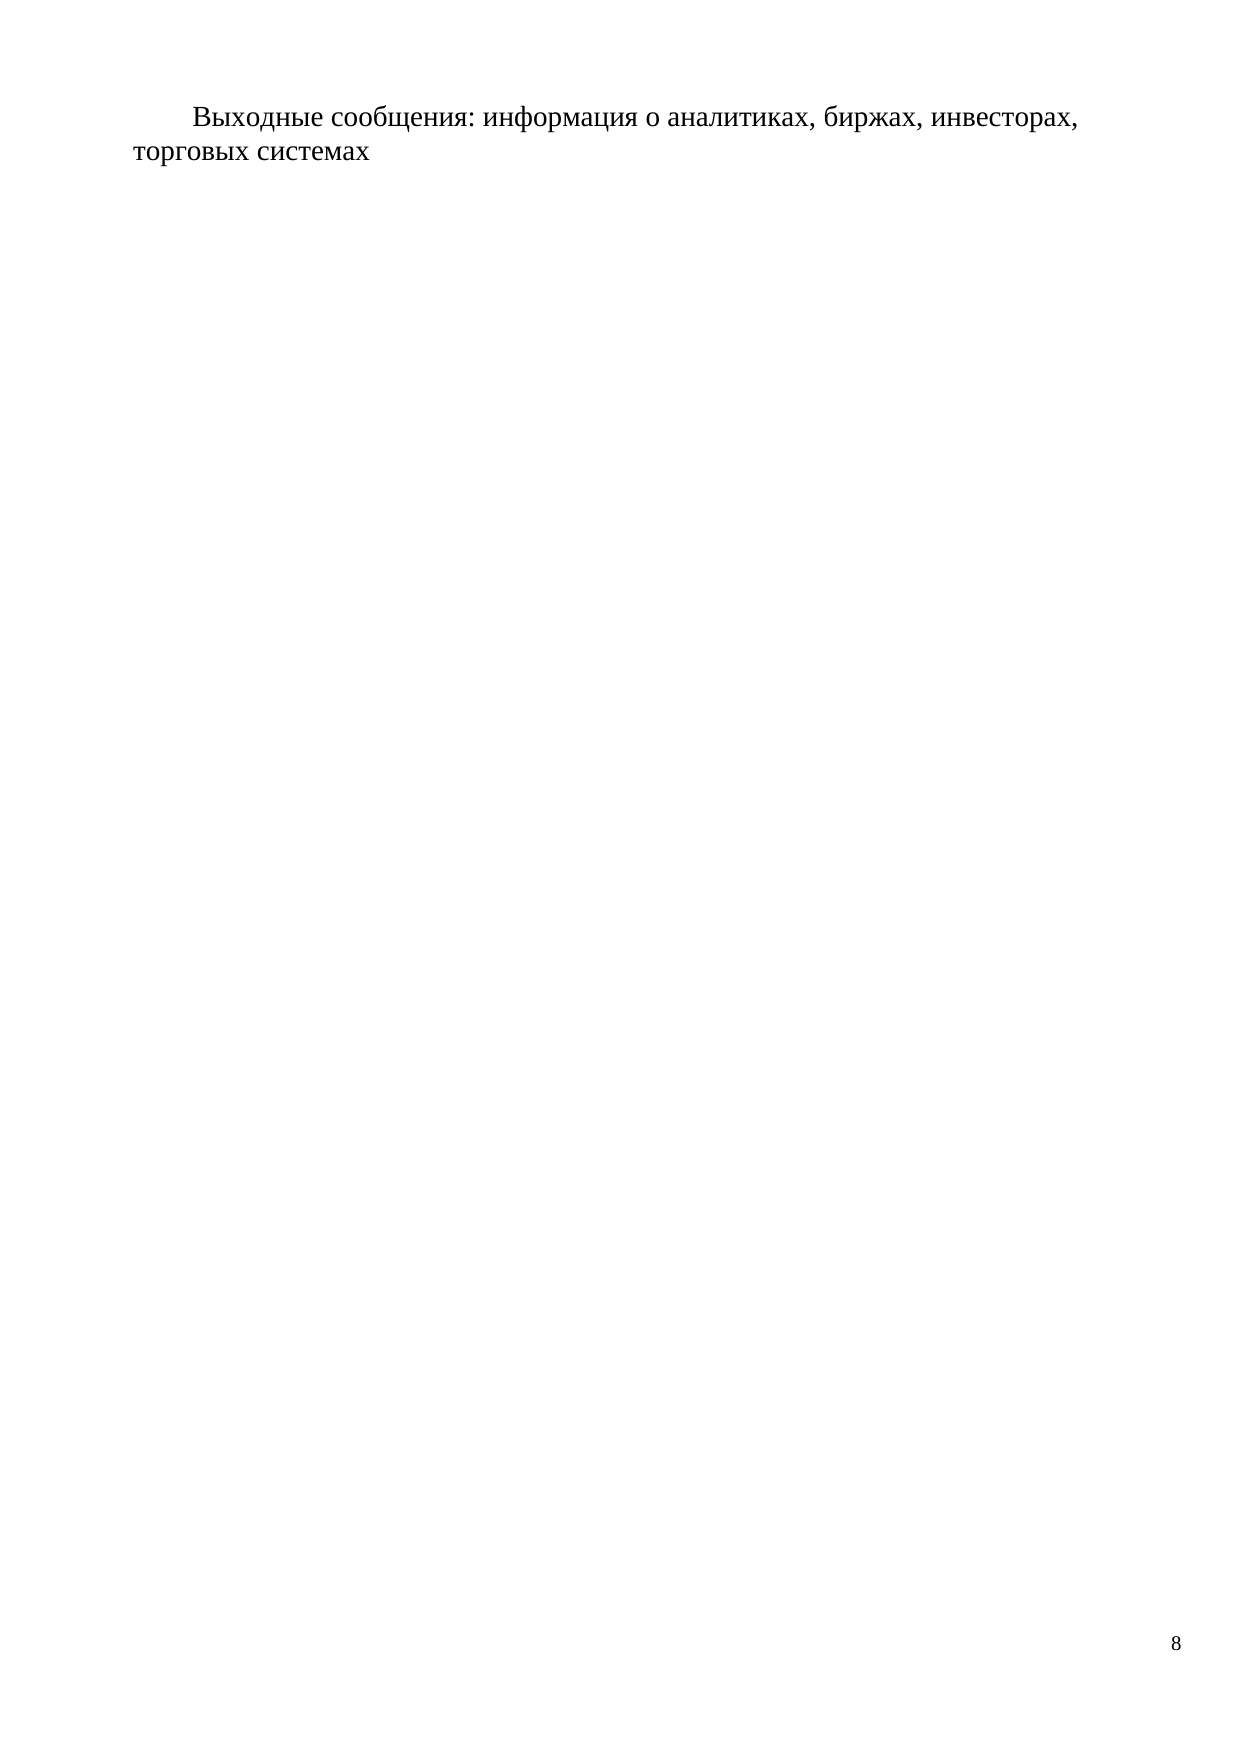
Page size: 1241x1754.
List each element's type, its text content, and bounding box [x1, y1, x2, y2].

text Выходные сообщения: информация о аналитиках, биржах, инвесторах, торговых системах [133, 99, 1181, 166]
